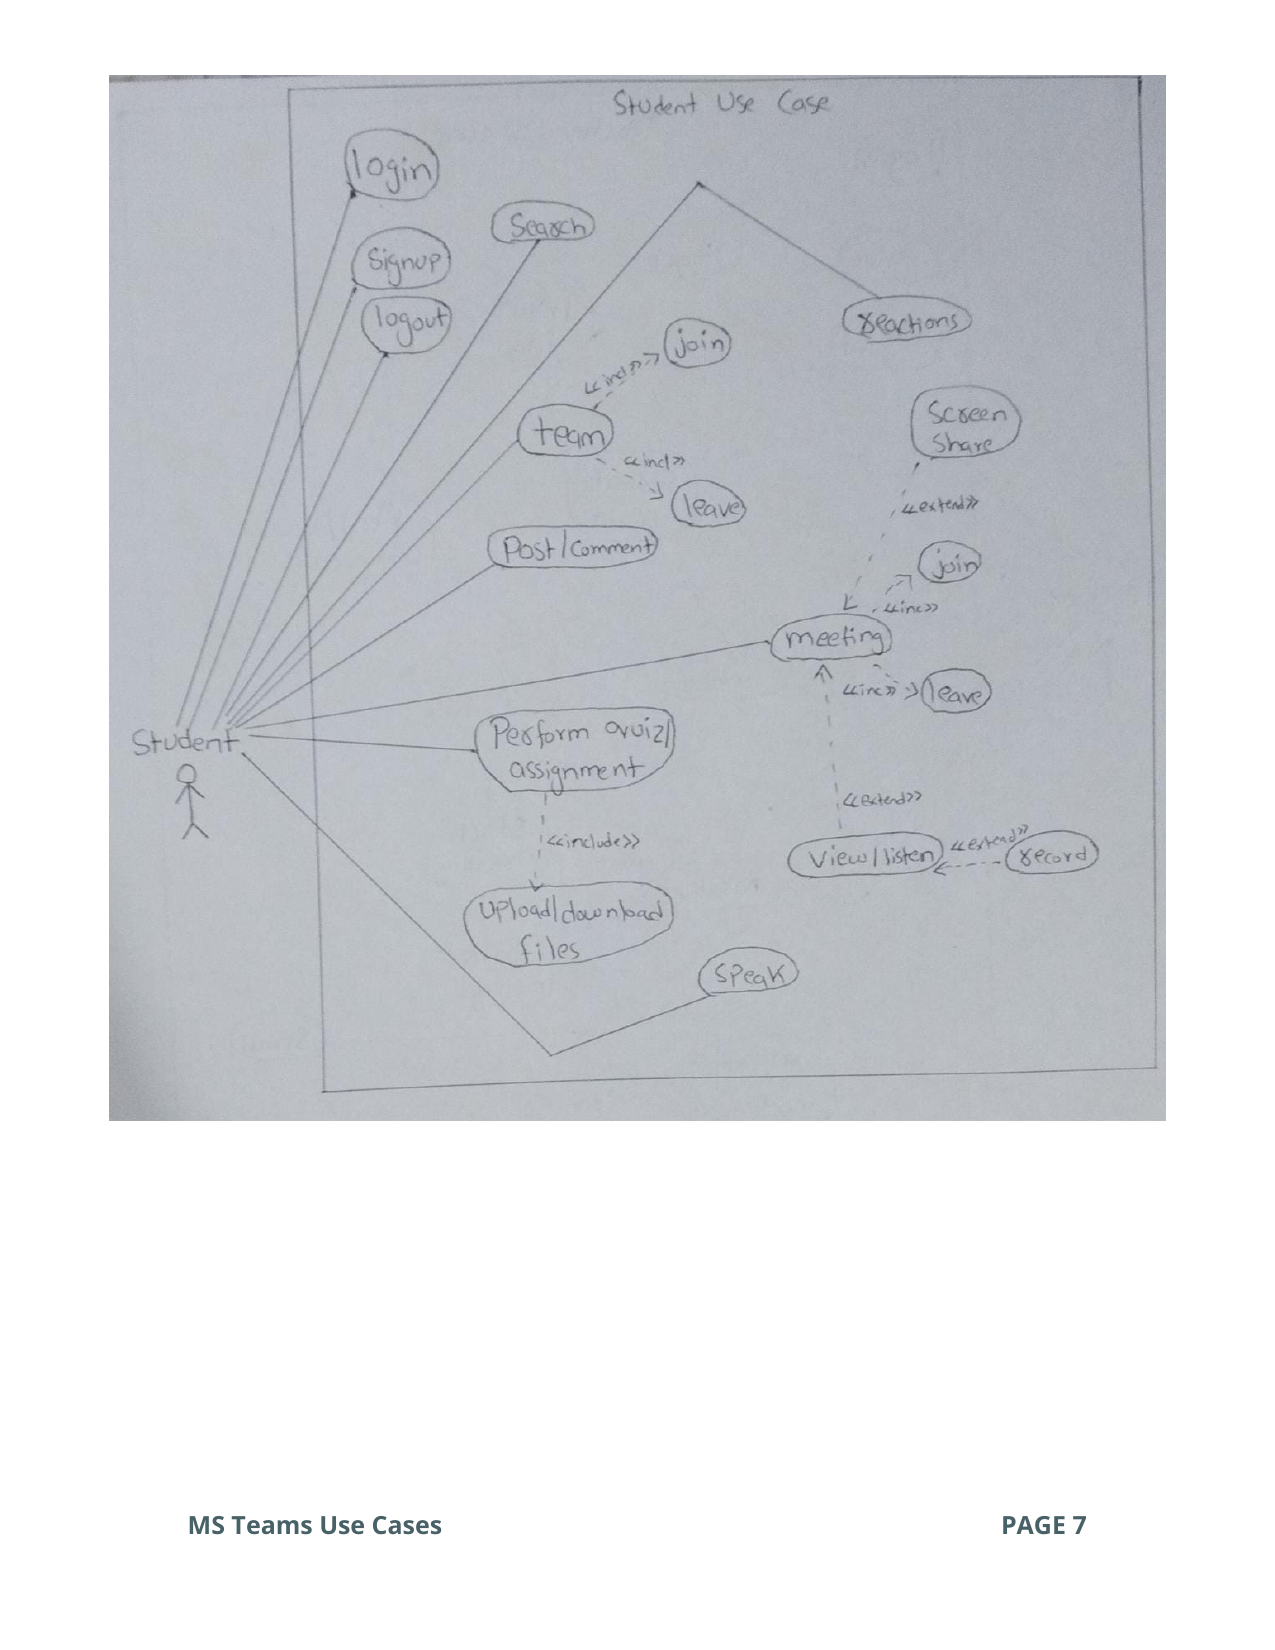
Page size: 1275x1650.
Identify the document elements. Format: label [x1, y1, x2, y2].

picture [109, 75, 1166, 1121]
